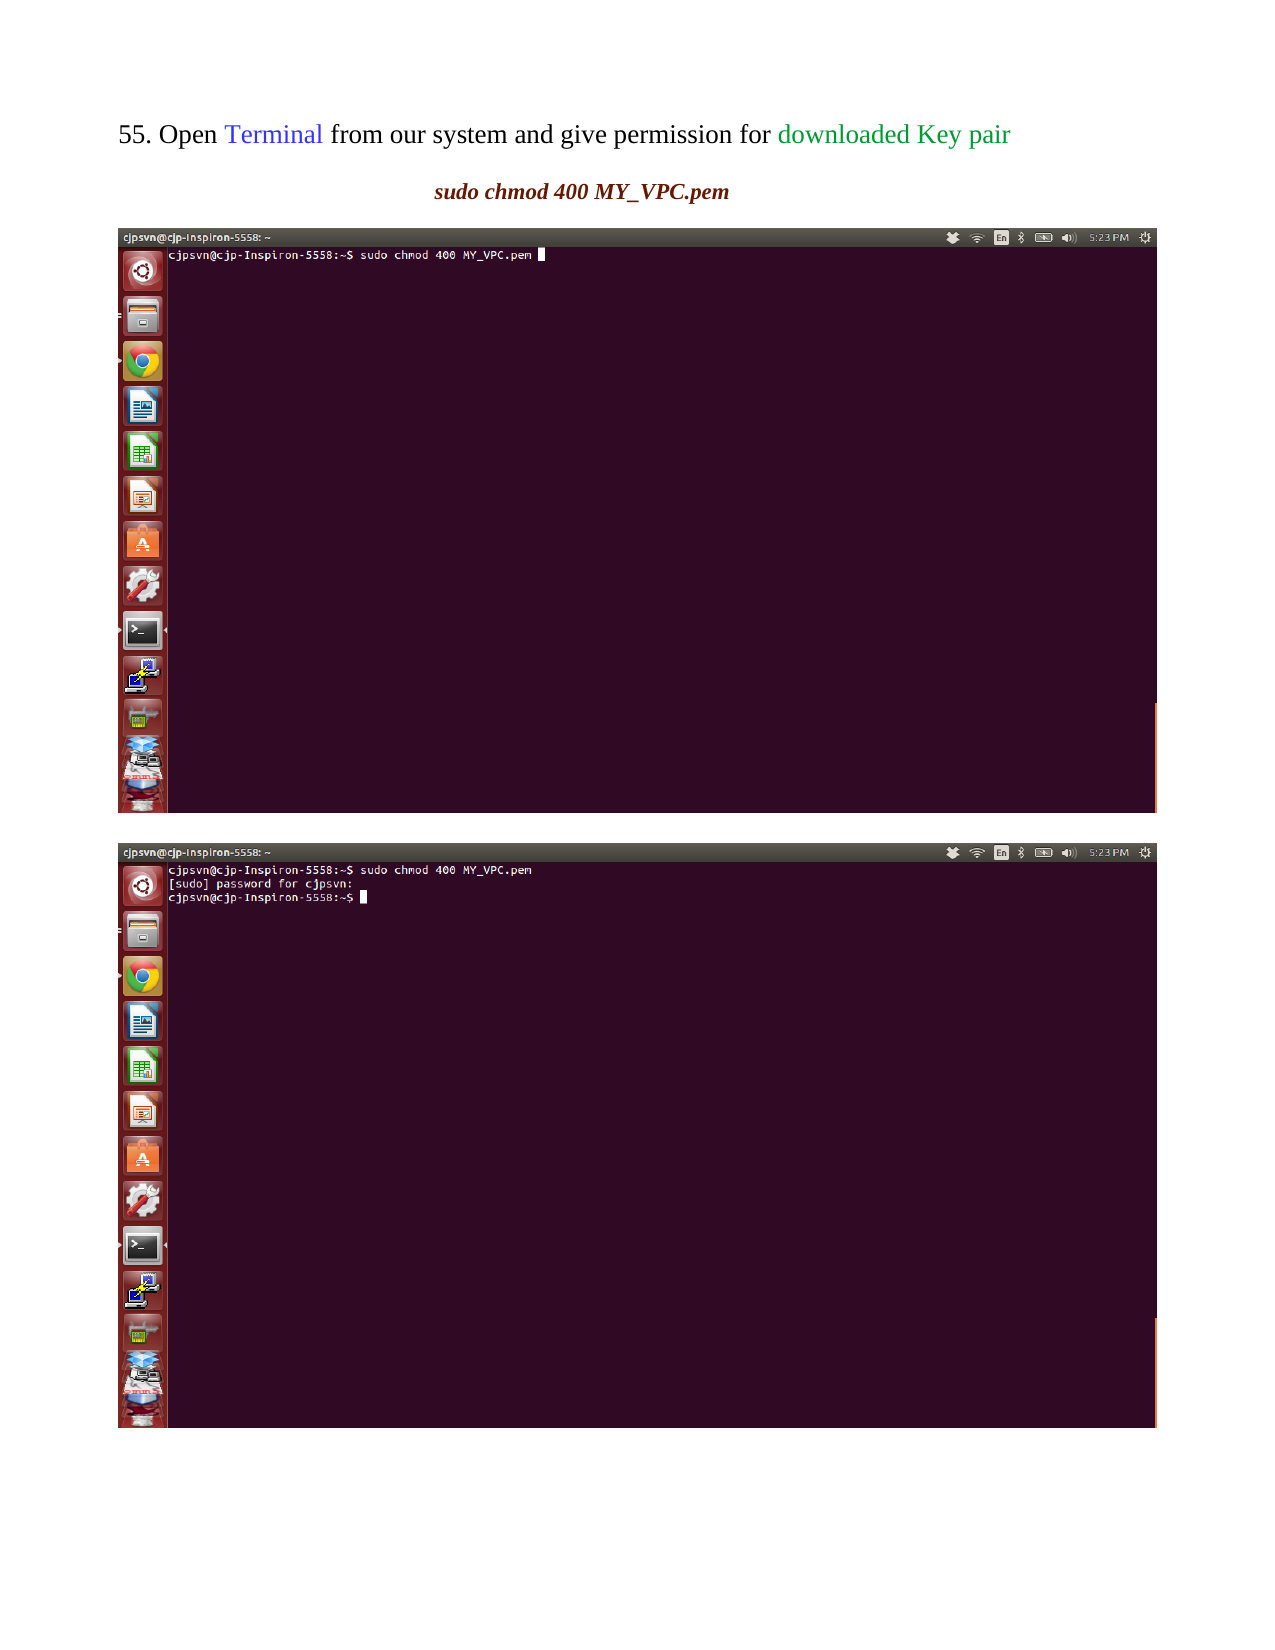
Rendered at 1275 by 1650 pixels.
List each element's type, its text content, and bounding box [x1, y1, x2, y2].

text 55. Open Terminal from our system and give permission for downloaded Key pair [118, 118, 1157, 149]
picture [118, 843, 1157, 1428]
picture [118, 228, 1157, 813]
text sudo chmod 400 MY_VPC.pem [118, 178, 1157, 204]
